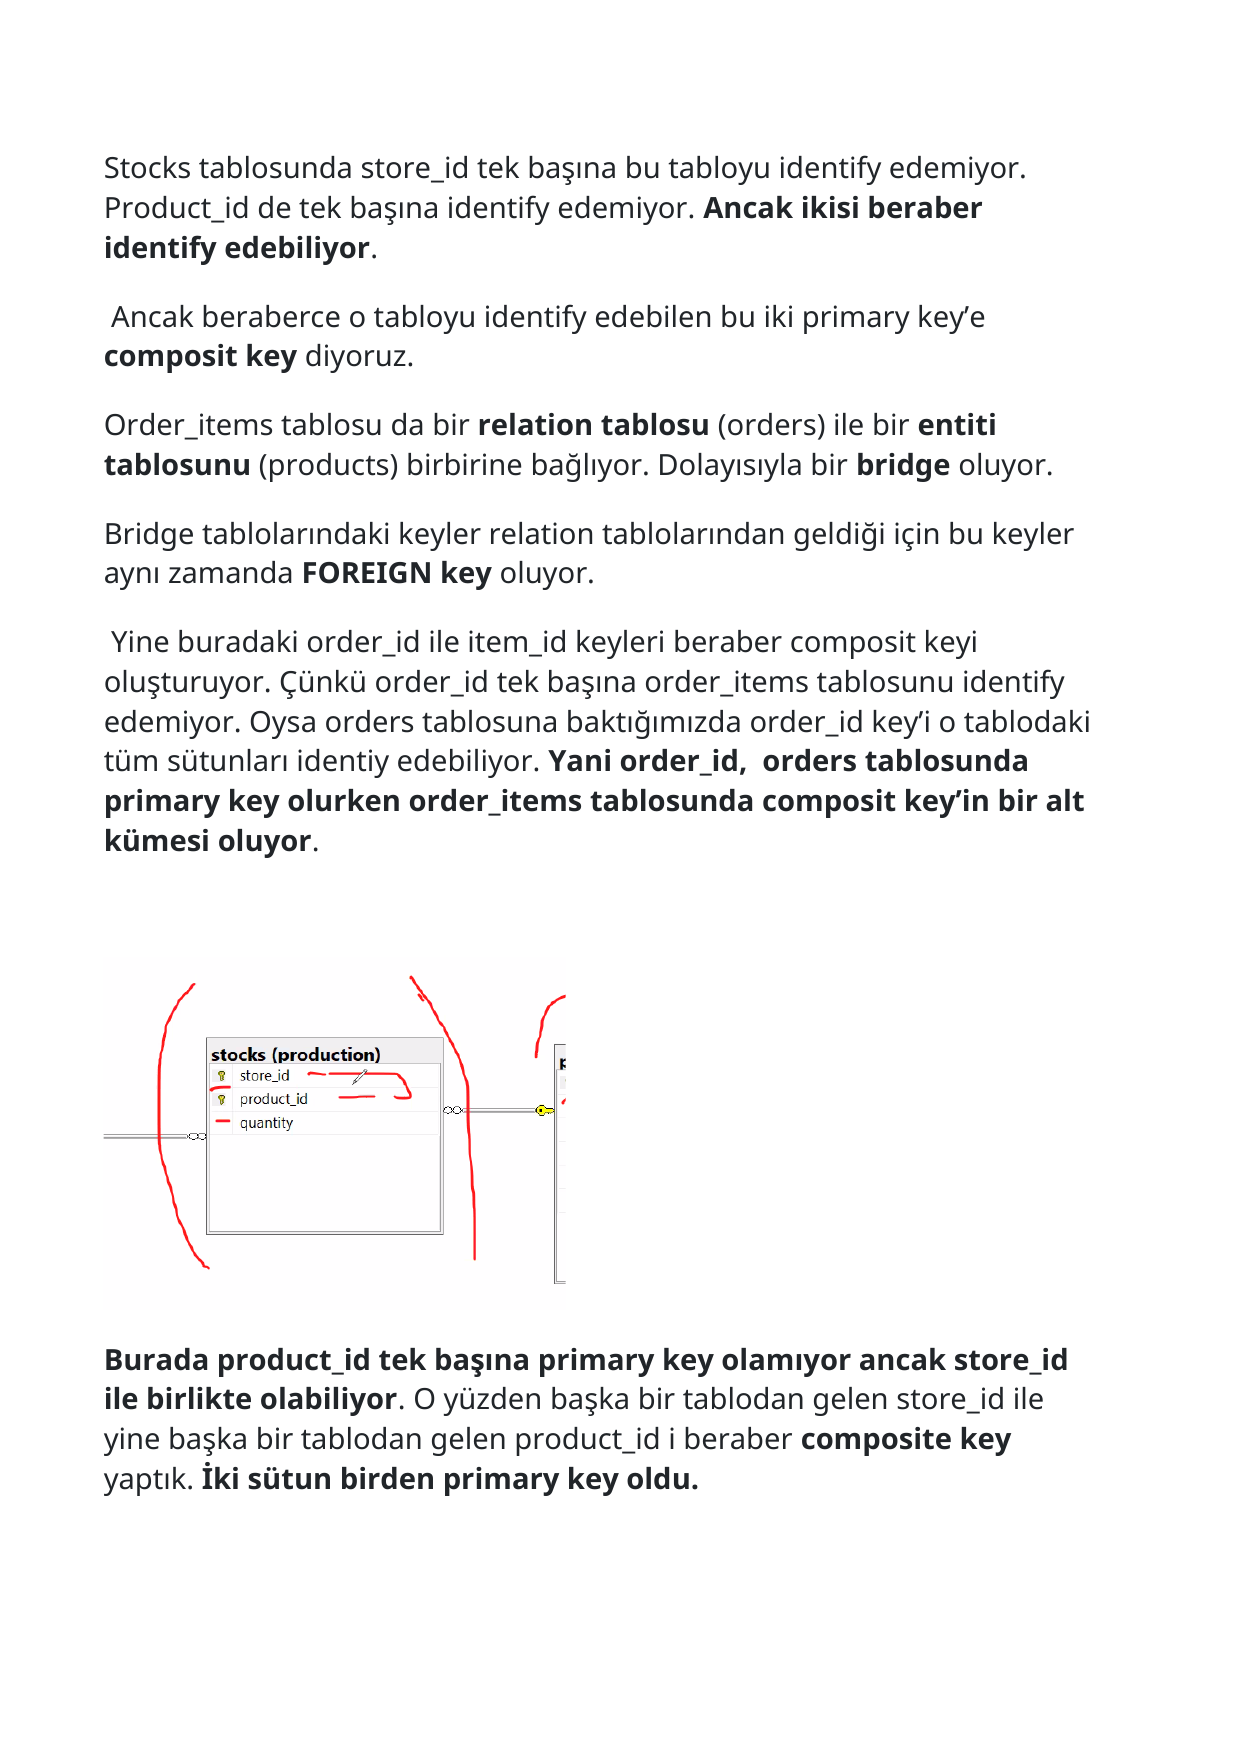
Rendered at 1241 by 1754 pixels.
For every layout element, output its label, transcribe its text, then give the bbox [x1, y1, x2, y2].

picture [103, 957, 566, 1310]
text Stocks tablosunda store_id tek başına bu tabloyu identify edemiyor. Product_id de tek başına identify edemiyor. Ancak ikisi beraber identify edebiliyor. [378, 148, 1093, 267]
text Yine buradaki order_id ile item_id keyleri beraber composit keyi oluşturuyor. Çünkü order_id tek başına order_items tablosunu identify edemiyor. Oysa orders tablosuna baktığımızda order_id key’i o tablodaki tüm sütunları identiy edebiliyor. Yani order_id, orders tablosunda primary key olurken order_items tablosunda composit key’in bir alt kümesi oluyor. [319, 621, 1093, 859]
text Ancak beraberce o tabloyu identify edebilen bu iki primary key’e composit key diyoruz. [414, 296, 1093, 375]
text Burada product_id tek başına primary key olamıyor ancak store_id ile birlikte olabiliyor. O yüzden başka bir tablodan gelen store_id ile yine başka bir tablodan gelen product_id i beraber composite key yaptık. İki sütun birden primary key oldu. [699, 1339, 1093, 1498]
text Bridge tablolarındaki keyler relation tablolarından geldiği için bu keyler aynı zamanda FOREIGN key oluyor. [595, 513, 1093, 592]
